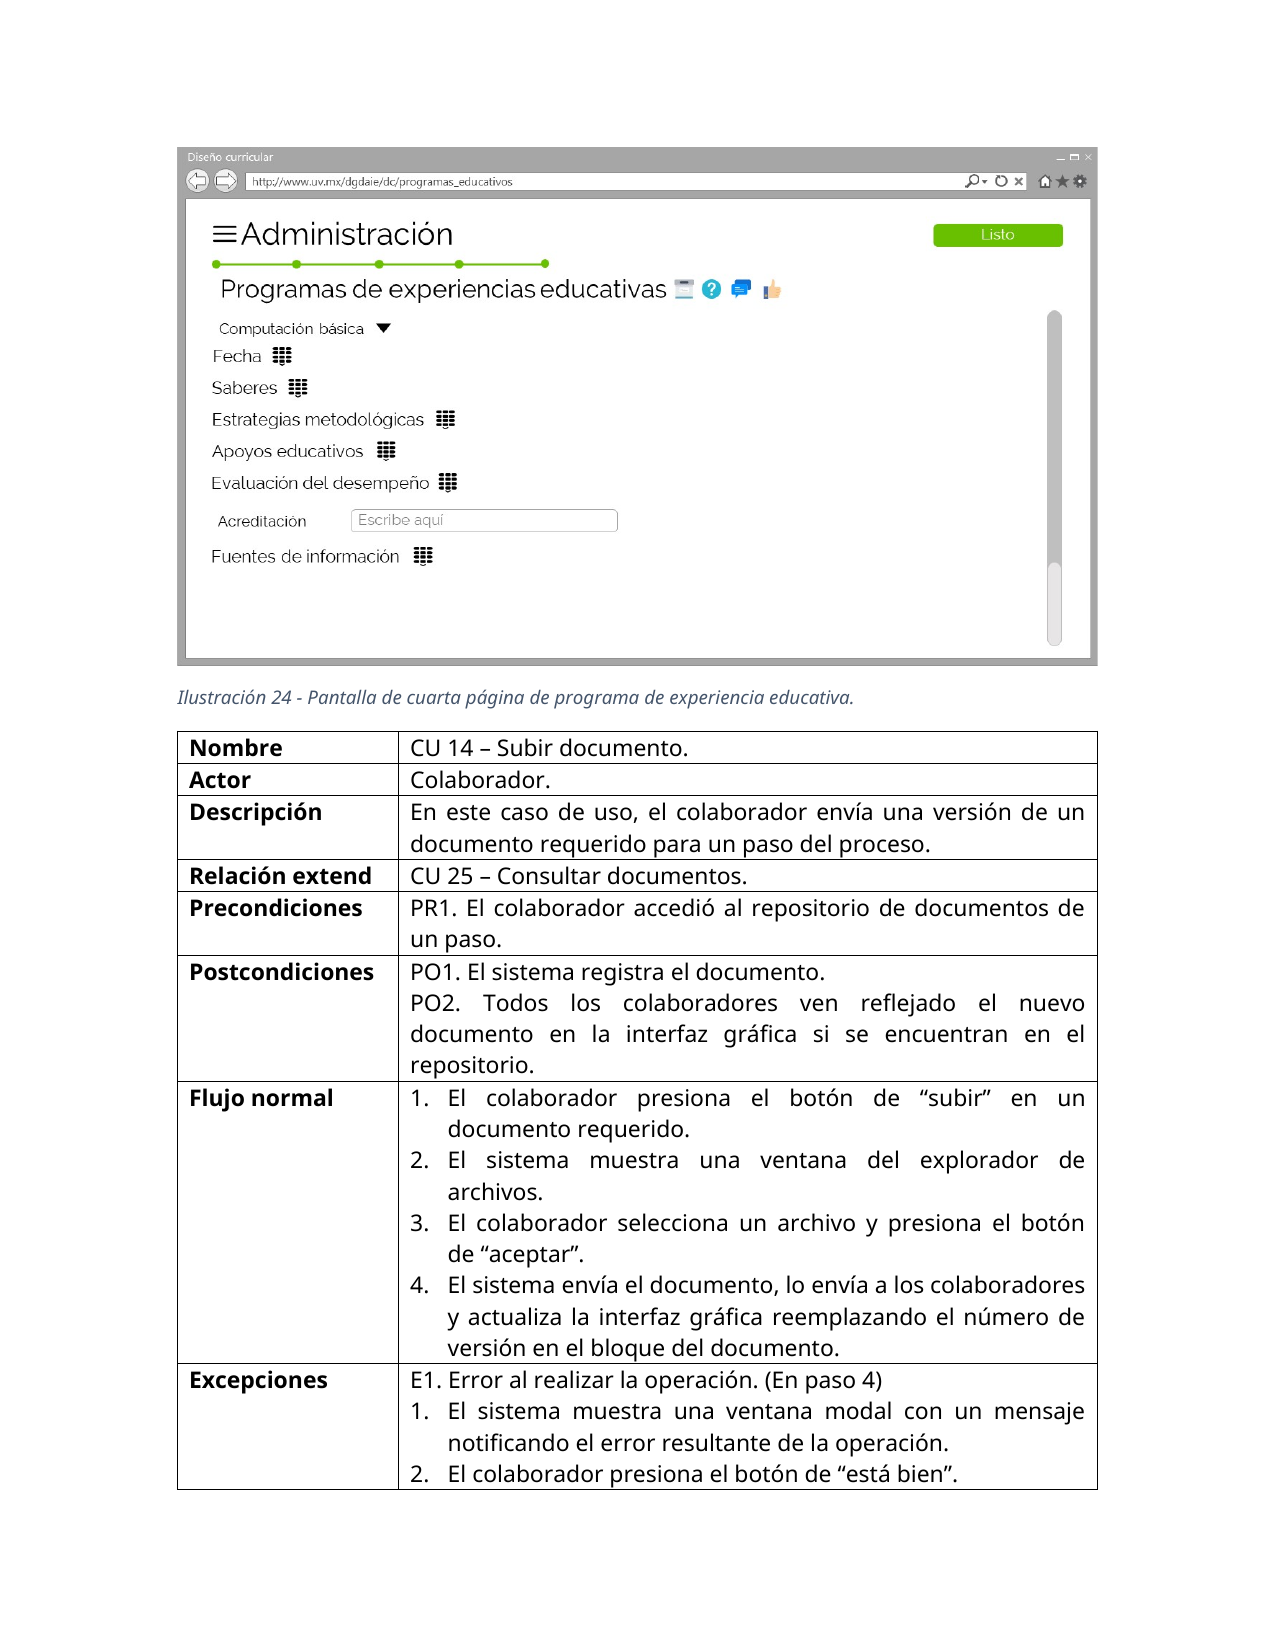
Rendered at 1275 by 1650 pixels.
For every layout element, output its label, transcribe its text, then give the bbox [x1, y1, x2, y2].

table_cell Flujo normal [178, 1082, 398, 1363]
table_header Nombre [178, 732, 398, 763]
table_cell PR1. El colaborador accedió al repositorio de documentos de un paso. [399, 892, 1097, 954]
table_cell Colaborador. [399, 764, 1097, 795]
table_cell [399, 1364, 1097, 1489]
table_cell En este caso de uso, el colaborador envía una versión de un documento requerido para un paso del proceso. [399, 796, 1097, 859]
table_cell Actor [178, 764, 398, 795]
table_cell Descripción [178, 796, 398, 859]
table_cell PO1. El sistema registra el documento. PO2. Todos los colaboradores ven reflejado el nuevo documento en la interfaz gráfica si se encuentran en el repositorio. [399, 956, 1097, 1081]
text Ilustración 24 - Pantalla de cuarta página de programa de experiencia educativa. [177, 684, 1098, 710]
table_cell Postcondiciones [178, 956, 398, 1081]
table_cell Excepciones [178, 1364, 398, 1489]
table_cell El colaborador presiona el botón de “subir” en un documento requerido. El sistema muestra una ventana del explorador de archivos. El colaborador selecciona un archivo y presiona el botón de “aceptar”. El sistema envía el documento, lo envía a los colaboradores y actualiza la interfaz gráfica reemplazando el número de versión en el bloque del documento. [399, 1082, 1097, 1363]
table_cell Relación extend [178, 860, 398, 891]
table_cell Precondiciones [178, 892, 398, 954]
picture [177, 147, 1098, 666]
table_header CU 14 – Subir documento. [399, 732, 1097, 763]
table_cell CU 25 – Consultar documentos. [399, 860, 1097, 891]
